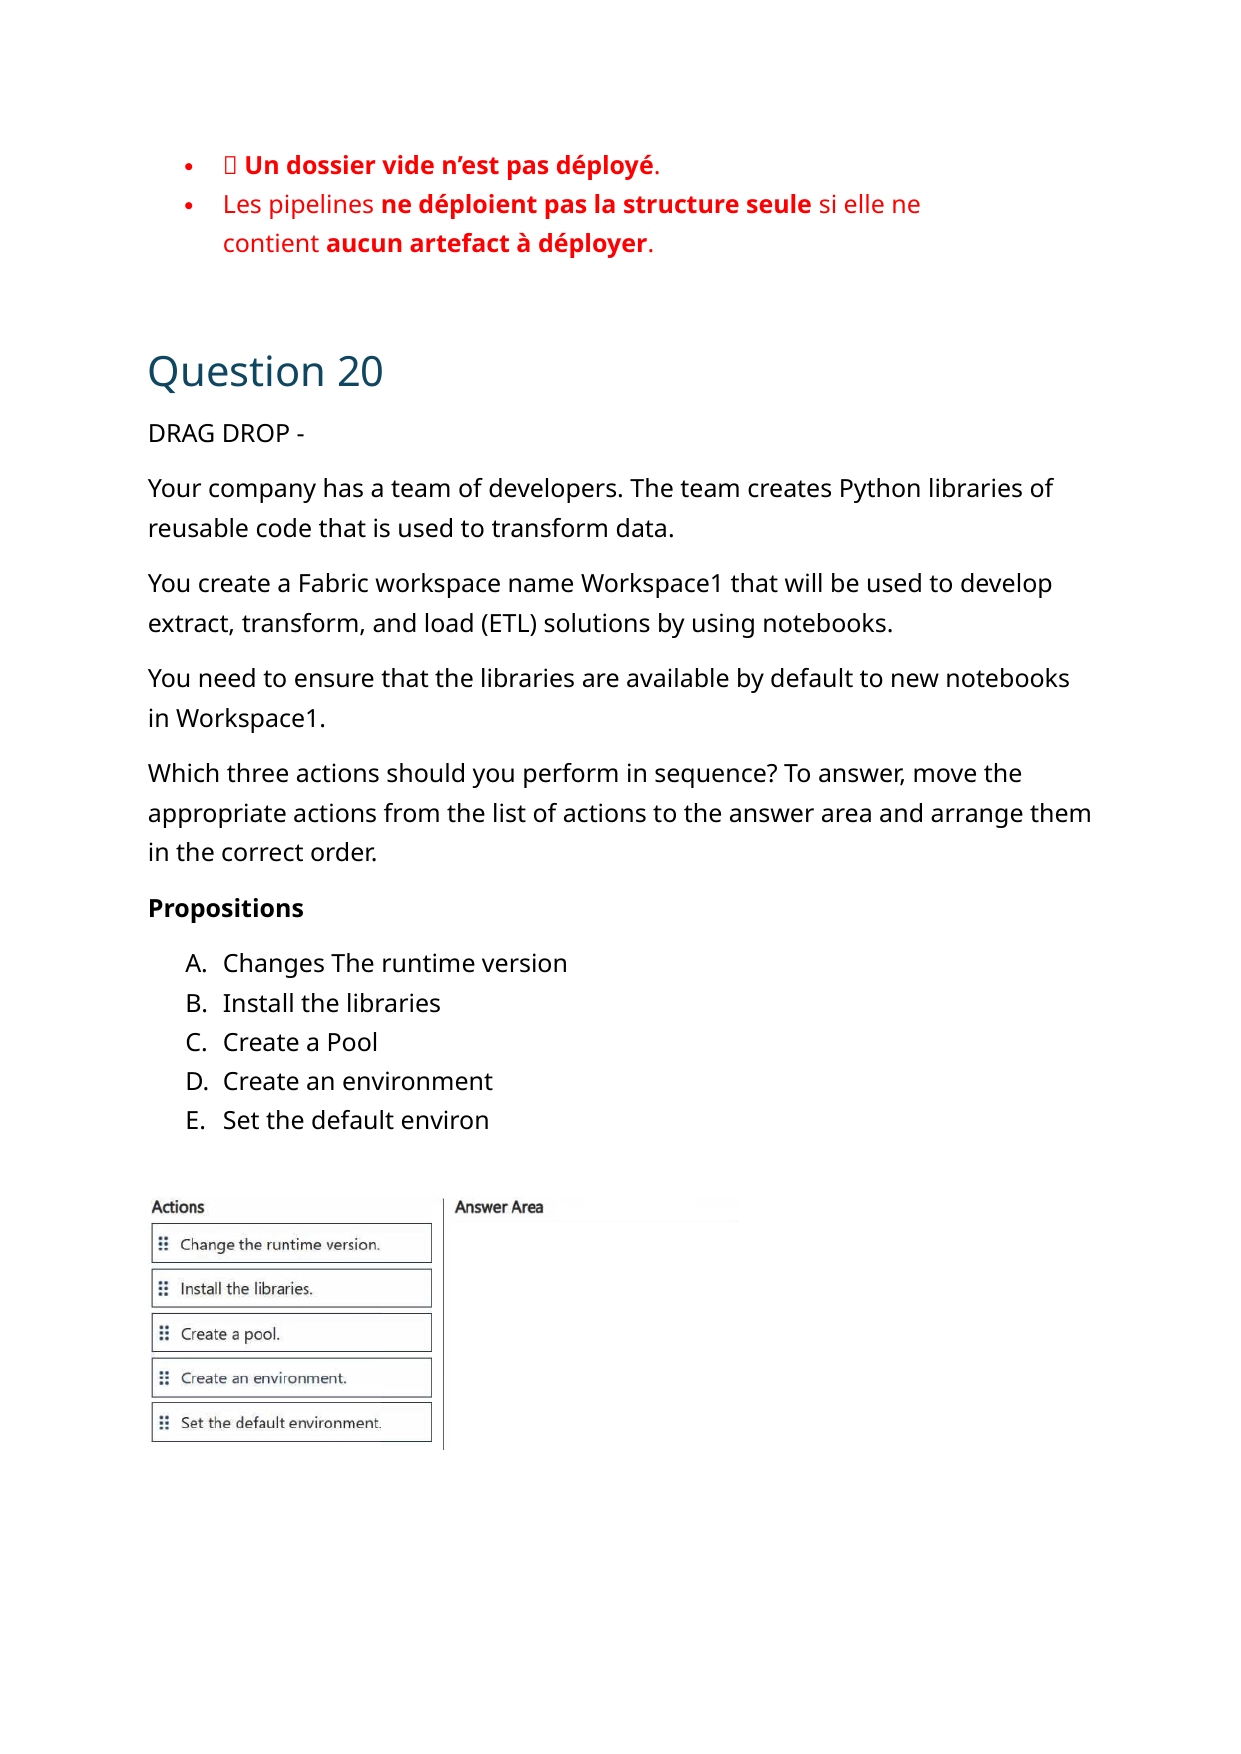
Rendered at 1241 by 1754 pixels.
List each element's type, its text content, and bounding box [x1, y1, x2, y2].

text You create a Fabric workspace name Workspace1 that will be used to develop extract, transform, and load (ETL) solutions by using notebooks. [148, 566, 1093, 639]
subtitle Question 20 [148, 342, 1093, 398]
picture [147, 1197, 741, 1453]
list Create an environment [185, 1064, 1093, 1098]
list Install the libraries [185, 985, 1093, 1019]
text Which three actions should you perform in sequence? To answer, move the appropriate actions from the list of actions to the answer area and arrange them in the correct order. [148, 756, 1093, 868]
list Les pipelines ne déploient pas la structure seule si elle ne contient aucun artefact à déployer. [185, 187, 1093, 260]
text DRAG DROP - [148, 415, 1093, 449]
list Changes The runtime version [185, 946, 1093, 980]
text Propositions [148, 890, 1093, 924]
list Set the default environ [185, 1103, 1093, 1137]
list ❌ Un dossier vide n’est pas déployé. [185, 148, 1093, 182]
text Your company has a team of developers. The team creates Python libraries of reusable code that is used to transform data. [148, 471, 1093, 544]
text You need to ensure that the libraries are available by default to new notebooks in Workspace1. [148, 661, 1093, 734]
list Create a Pool [185, 1024, 1093, 1058]
